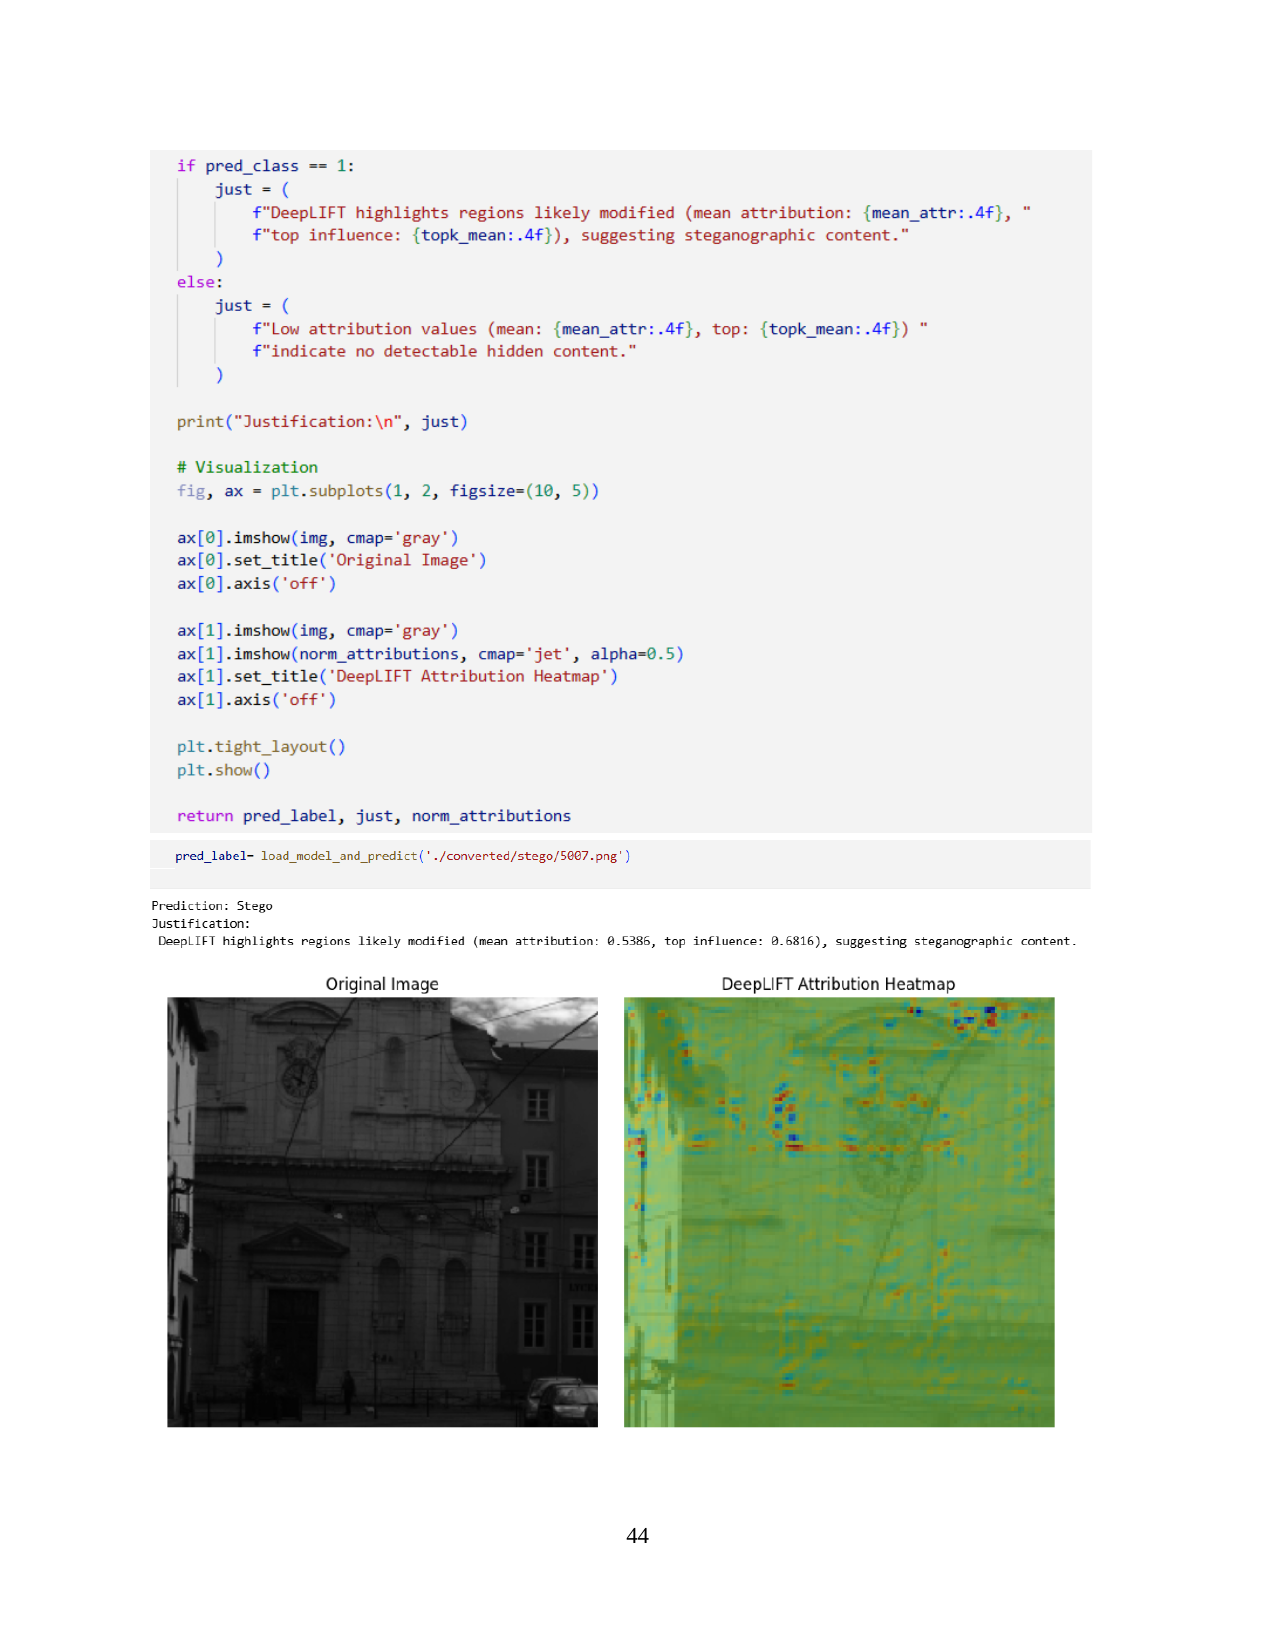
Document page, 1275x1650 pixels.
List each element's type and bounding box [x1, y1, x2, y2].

picture [150, 150, 1093, 833]
picture [150, 840, 1091, 1436]
